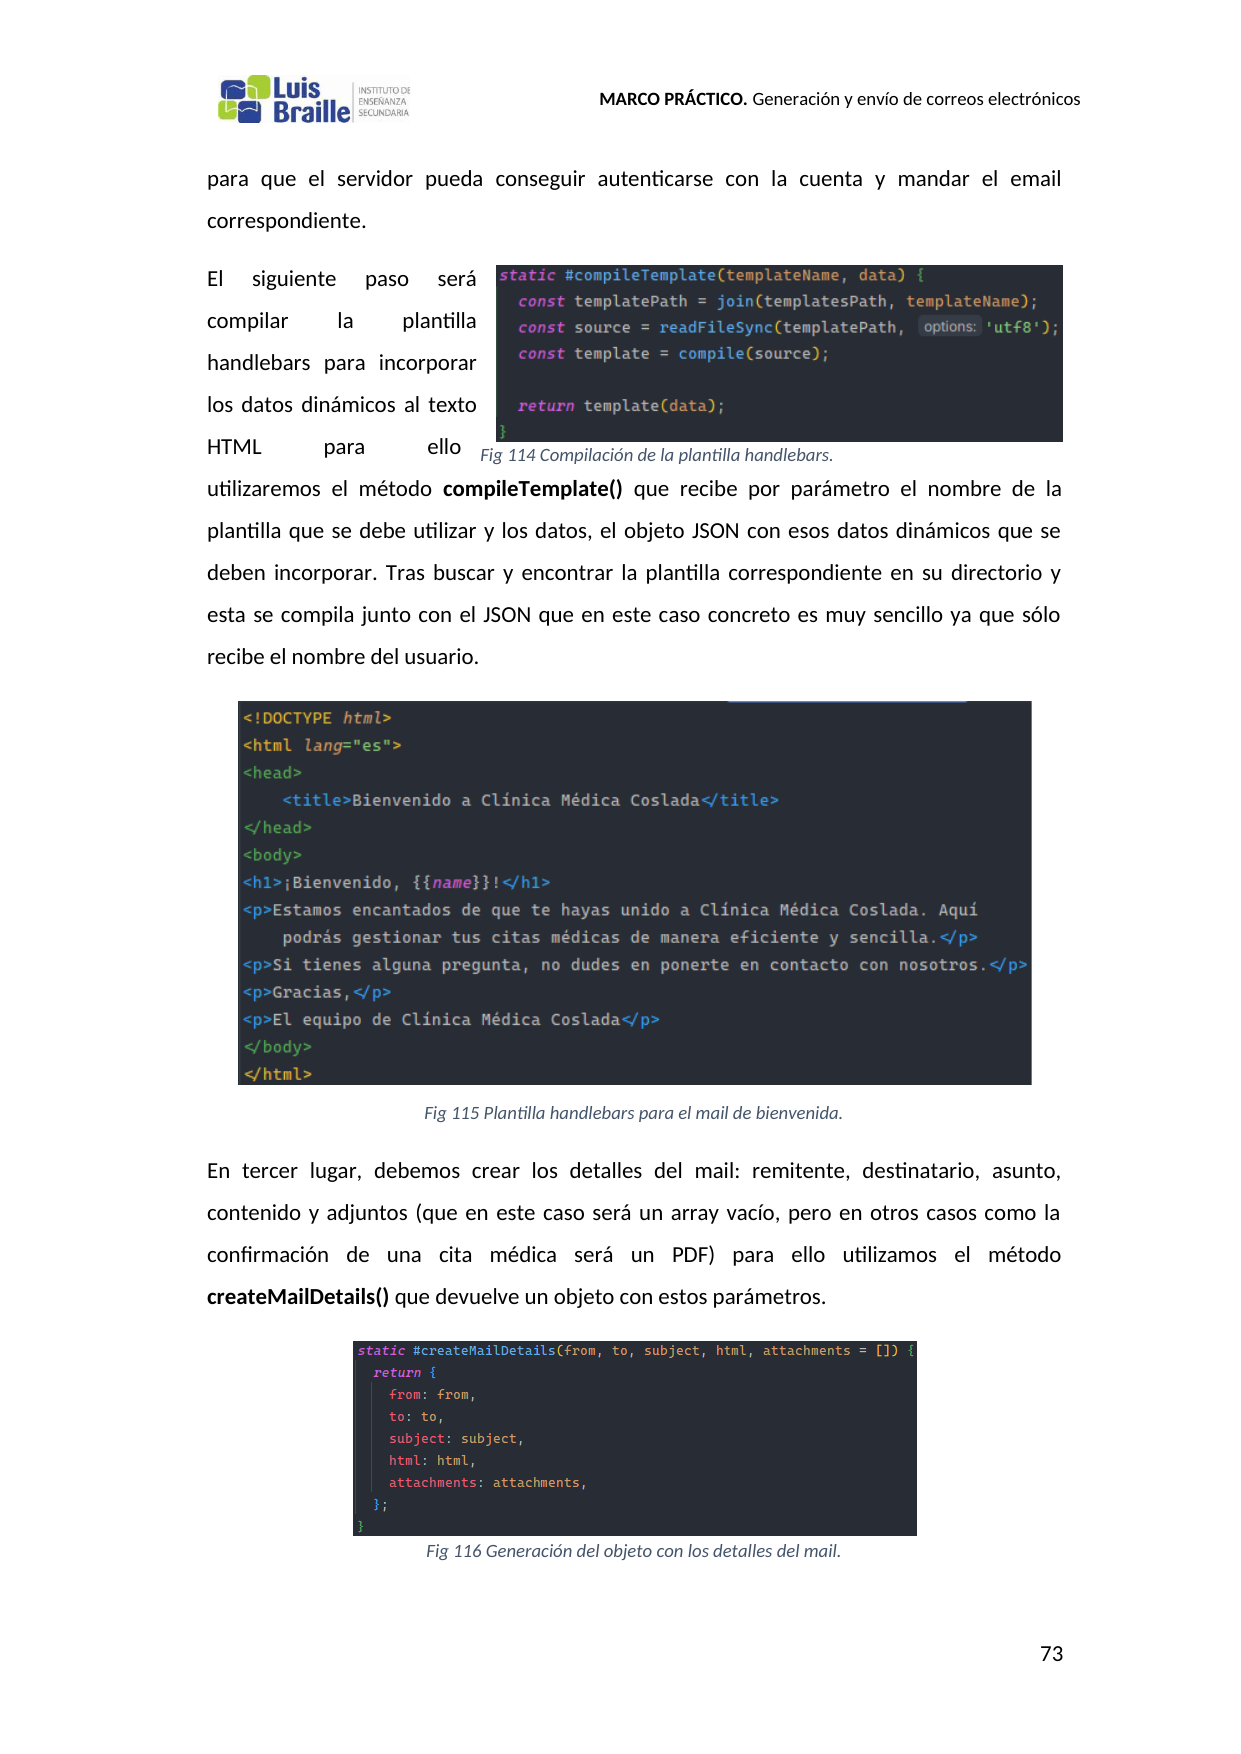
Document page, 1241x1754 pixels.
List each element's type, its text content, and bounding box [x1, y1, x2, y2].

picture [353, 1341, 917, 1536]
text En tercer lugar, debemos crear los detalles del mail: remitente, destinatario, asunto, contenido y adjuntos (que en este caso será un array vacío, pero en otros casos como la confirmación de una cita médica será un PDF) para ello utilizamos el método createMailDetails() que devuelve un objeto con estos parámetros. [207, 1157, 1063, 1311]
text Fig 115 Plantilla handlebars para el mail de bienvenida. [207, 1101, 1063, 1124]
text El método sendWelcomeEmail() será el encargado de controlar qué se debe hacer y en qué orden, en primer lugar hay que crear un transportador es decir, un objeto de configuración donde se define el servicio a utilizar y valores como los parámetros de usuario y contraseña para que el servidor pueda conseguir autenticarse con la cuenta y mandar el email correspondiente. [207, 164, 1063, 234]
picture [496, 265, 1063, 442]
picture [238, 701, 1032, 1085]
